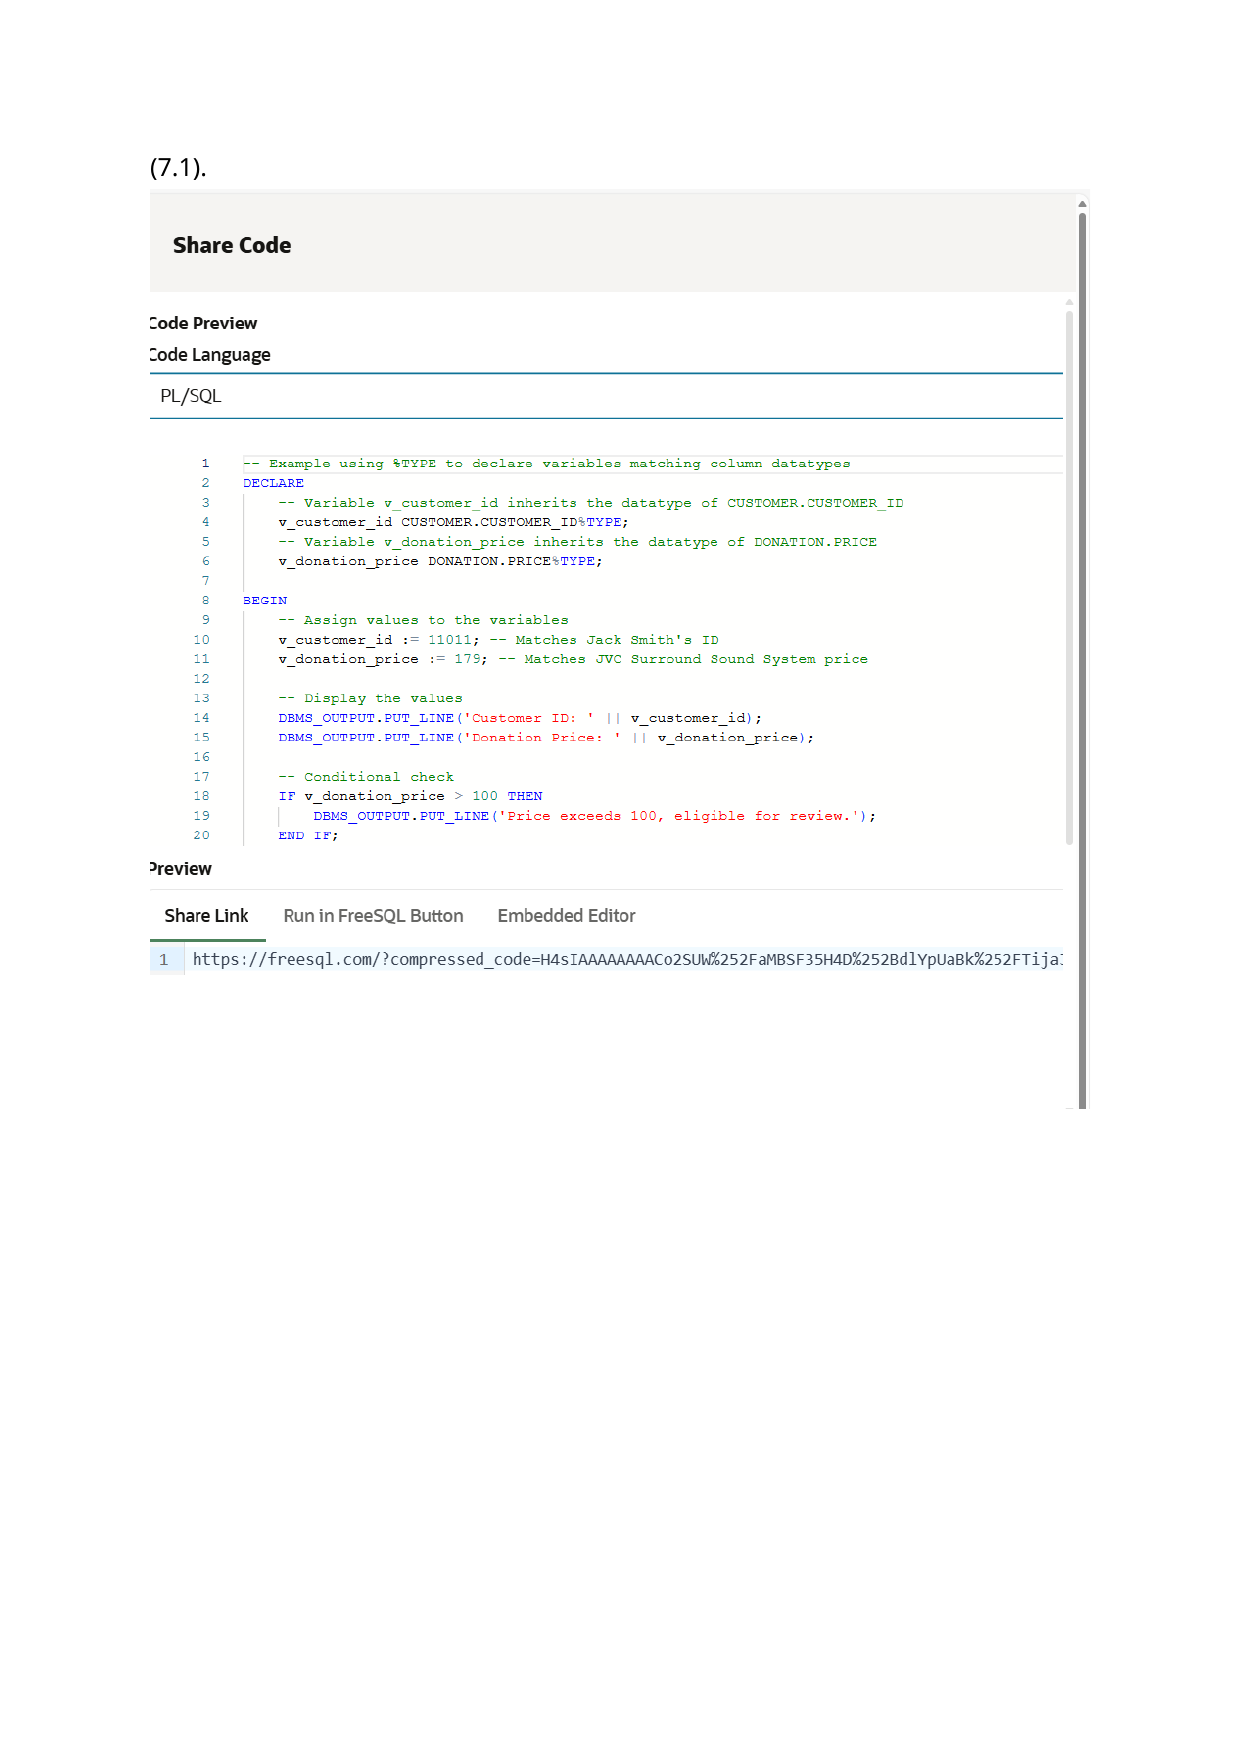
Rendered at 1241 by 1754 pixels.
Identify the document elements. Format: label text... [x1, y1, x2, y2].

text (7.1). [150, 150, 1090, 189]
picture [150, 189, 1091, 1109]
